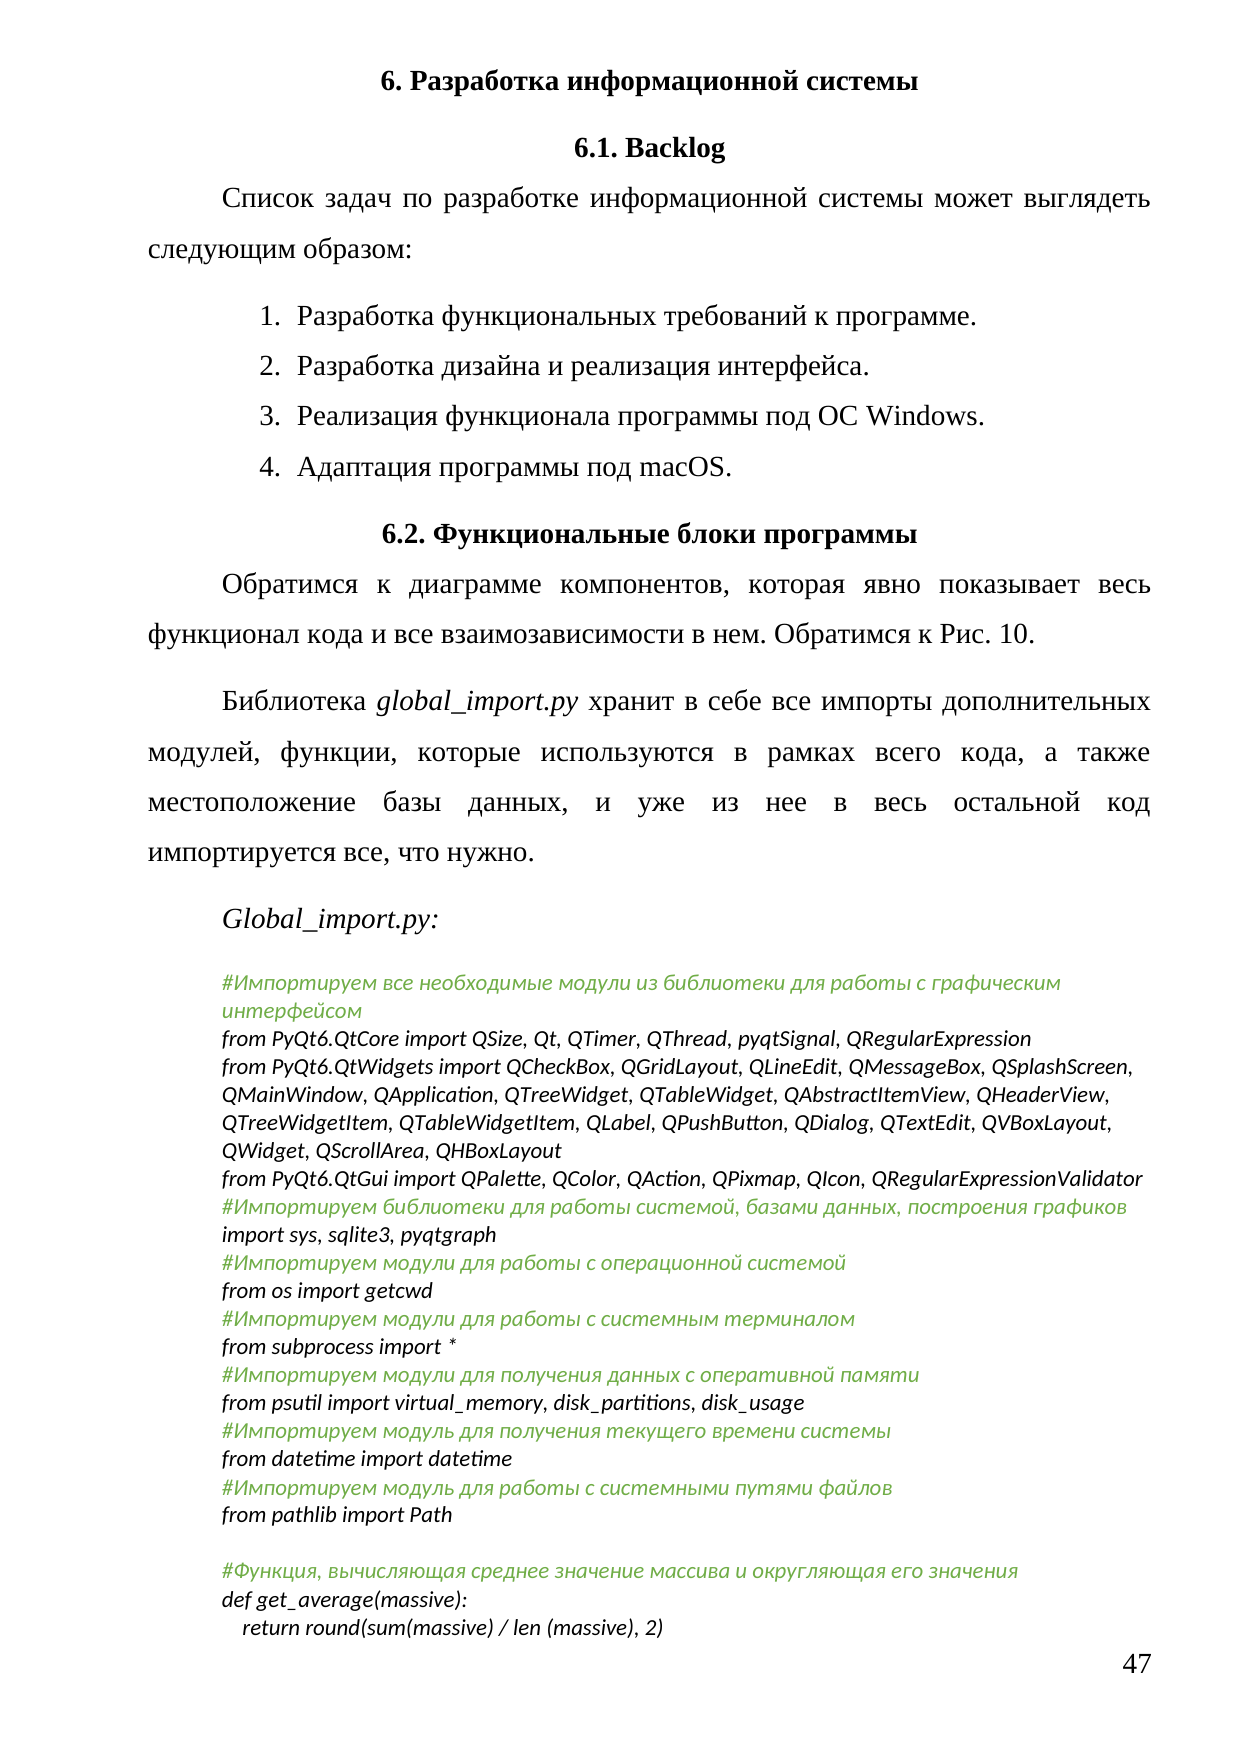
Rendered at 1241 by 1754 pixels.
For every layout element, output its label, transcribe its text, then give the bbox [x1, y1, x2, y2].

text from psutil import virtual_memory, disk_partitions, disk_usage [222, 1388, 1152, 1417]
text from PyQt6.QtWidgets import QCheckBox, QGridLayout, QLineEdit, QMessageBox, QSplashScreen, QMainWindow, QApplication, QTreeWidget, QTableWidget, QAbstractItemView, QHeaderView, QTreeWidgetItem, QTableWidgetItem, QLabel, QPushButton, QDialog, QTextEdit, QVBoxLayout, QWidget, QScrollArea, QHBoxLayout [222, 1052, 1152, 1164]
text from pathlib import Path [222, 1501, 1152, 1529]
list Адаптация программы под macOS. [259, 449, 1152, 482]
subtitle 6.1. Backlog [148, 130, 1152, 164]
text Global_import.py: [148, 901, 1152, 935]
text #Импортируем модуль для работы с системными путями файлов [222, 1473, 1152, 1501]
text import sys, sqlite3, pyqtgraph [222, 1220, 1152, 1248]
text from PyQt6.QtGui import QPalette, QColor, QAction, QPixmap, QIcon, QRegularExpressionValidator [222, 1164, 1152, 1192]
text #Импортируем модули для получения данных с оперативной памяти [222, 1361, 1152, 1388]
text Библиотека global_import.py хранит в себе все импорты дополнительных модулей, функции, которые используются в рамках всего кода, а также местоположение базы данных, и уже из нее в весь остальной код импортируется все, что нужно. [148, 683, 1152, 868]
subtitle 6. Разработка информационной системы [148, 63, 1152, 97]
text #Импортируем модули для работы с операционной системой [222, 1248, 1152, 1276]
text from PyQt6.QtCore import QSize, Qt, QTimer, QThread, pyqtSignal, QRegularExpression [222, 1024, 1152, 1052]
text return round(sum(massive) / len (massive), 2) [222, 1613, 1152, 1641]
subtitle 6.2. Функциональные блоки программы [148, 516, 1152, 549]
text Обратимся к диаграмме компонентов, которая явно показывает весь функционал кода и все взаимозависимости в нем. Обратимся к Рис. 10. [148, 566, 1152, 650]
text #Импортируем все необходимые модули из библиотеки для работы с графическим интерфейсом [222, 968, 1152, 1024]
text #Импортируем модуль для получения текущего времени системы [222, 1417, 1152, 1444]
text #Функция, вычисляющая среднее значение массива и округляющая его значения [222, 1557, 1152, 1585]
text #Импортируем модули для работы с системным терминалом [222, 1304, 1152, 1332]
text #Импортируем библиотеки для работы системой, базами данных, построения графиков [222, 1192, 1152, 1220]
list Реализация функционала программы под ОС Windows. [259, 398, 1152, 432]
text from os import getcwd [222, 1276, 1152, 1304]
text Список задач по разработке информационной системы может выглядеть следующим образом: [148, 181, 1152, 264]
text def get_average(massive): [222, 1585, 1152, 1613]
list Разработка дизайна и реализация интерфейса. [259, 348, 1152, 382]
text from subprocess import * [222, 1332, 1152, 1361]
list Разработка функциональных требований к программе. [259, 298, 1152, 331]
text from datetime import datetime [222, 1444, 1152, 1473]
